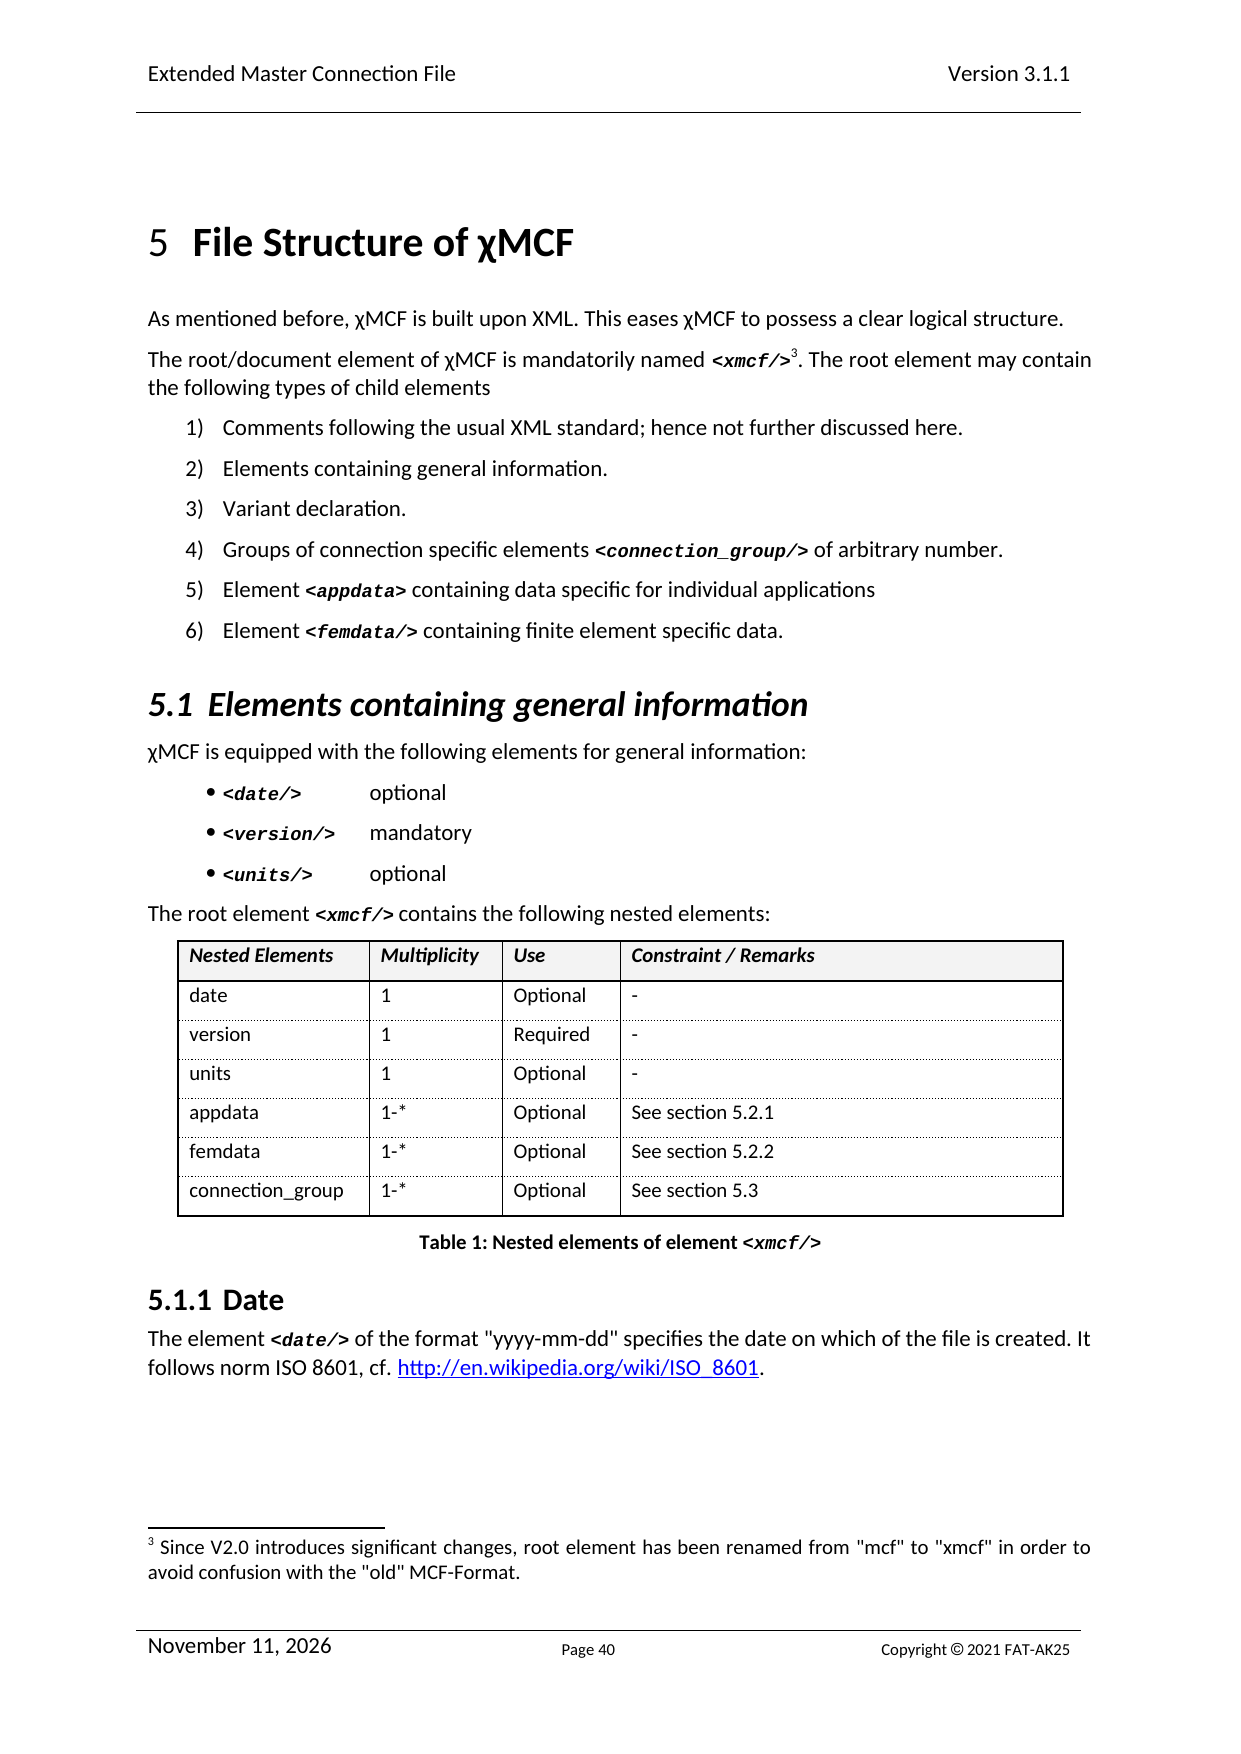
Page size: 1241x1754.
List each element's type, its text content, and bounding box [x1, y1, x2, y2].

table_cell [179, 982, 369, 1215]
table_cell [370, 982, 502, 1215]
list Comments following the usual XML standard; hence not further discussed here. [185, 413, 1092, 442]
text The element <date/> of the format "yyyy-mm-dd" specifies the date on which of the file is created. It follows norm ISO 8601, cf. http://en.wikipedia.org/wiki/ISO_8601. [148, 1324, 1092, 1381]
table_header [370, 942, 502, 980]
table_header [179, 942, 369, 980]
list Elements containing general information. [185, 454, 1092, 482]
list <units/> optional [207, 859, 1092, 887]
subtitle Elements containing general information [148, 682, 1092, 725]
list <version/> mandatory [207, 818, 1092, 846]
list Element <femdata/> containing finite element specific data. [185, 616, 1092, 644]
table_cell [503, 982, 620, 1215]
list Variant declaration. [185, 494, 1092, 523]
list Element <appdata> containing data specific for individual applications [185, 576, 1092, 604]
text The root/document element of χMCF is mandatorily named <xmcf/>. The root element may contain the following types of child elements [148, 345, 1092, 401]
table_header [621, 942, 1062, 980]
text As mentioned before, χMCF is built upon XML. This eases χMCF to possess a clear logical structure. [148, 304, 1092, 332]
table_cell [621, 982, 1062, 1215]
list Groups of connection specific elements <connection_group/> of arbitrary number. [185, 535, 1092, 563]
text χMCF is equipped with the following elements for general information: [148, 737, 1092, 765]
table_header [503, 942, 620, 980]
subtitle Date [148, 1280, 1092, 1318]
list <date/> optional [207, 778, 1092, 806]
text Table 1: Nested elements of element <xmcf/> [148, 1229, 1092, 1255]
subtitle File Structure of χMCF [148, 216, 1092, 267]
text The root element <xmcf/> contains the following nested elements: [148, 899, 1092, 927]
